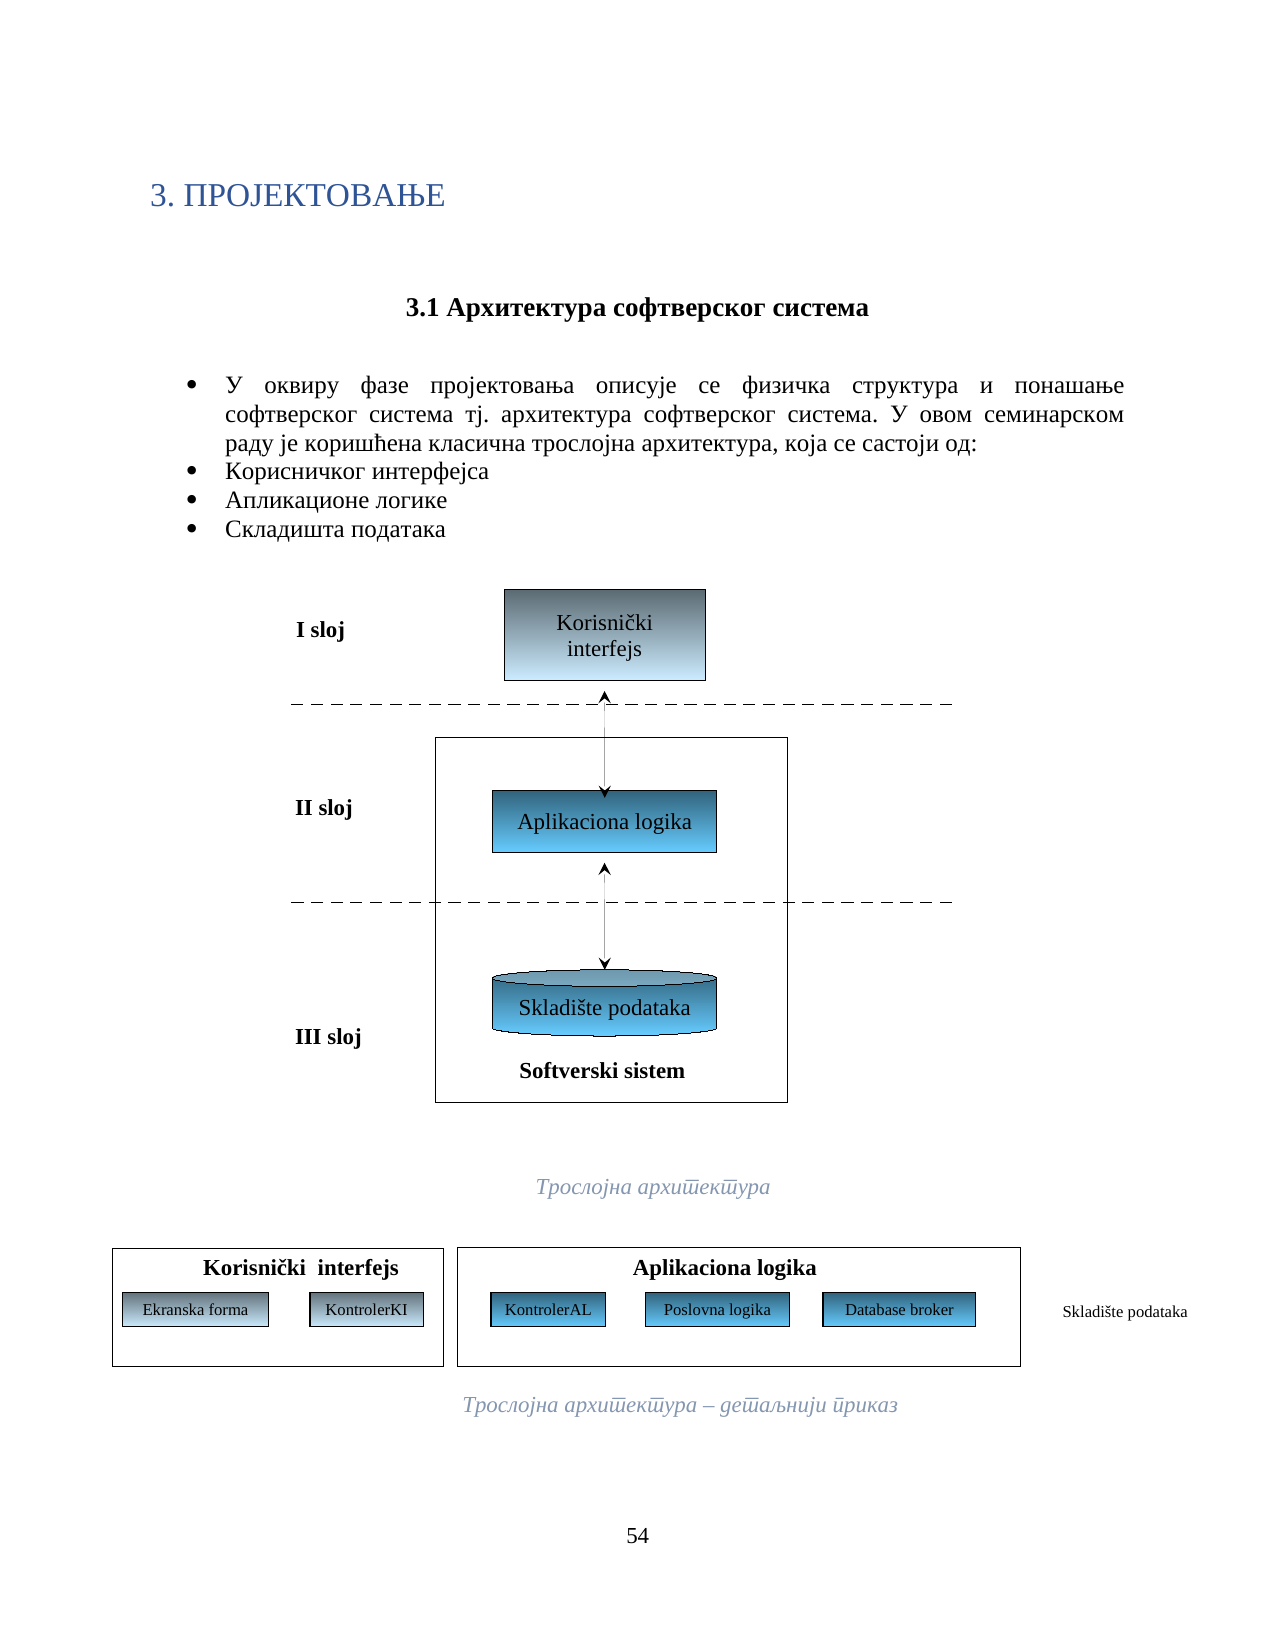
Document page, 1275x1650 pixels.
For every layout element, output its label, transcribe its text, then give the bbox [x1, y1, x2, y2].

subtitle 3. ПРОЈЕКТОВАЊЕ [150, 175, 1125, 213]
list Апликационе логике [187, 485, 1125, 514]
subtitle 3.1 Архитектура софтверског система [150, 292, 1125, 323]
list У оквиру фазе пројектовања описује се физичка структура и понашање софтверског система тј. архитектура софтверског система. У овом семинарском раду је коришћена класична трослојна архитектура, која се састоји од: [187, 370, 1125, 456]
list Складишта података [187, 514, 1125, 543]
list Корисничког интерфејса [187, 456, 1125, 485]
